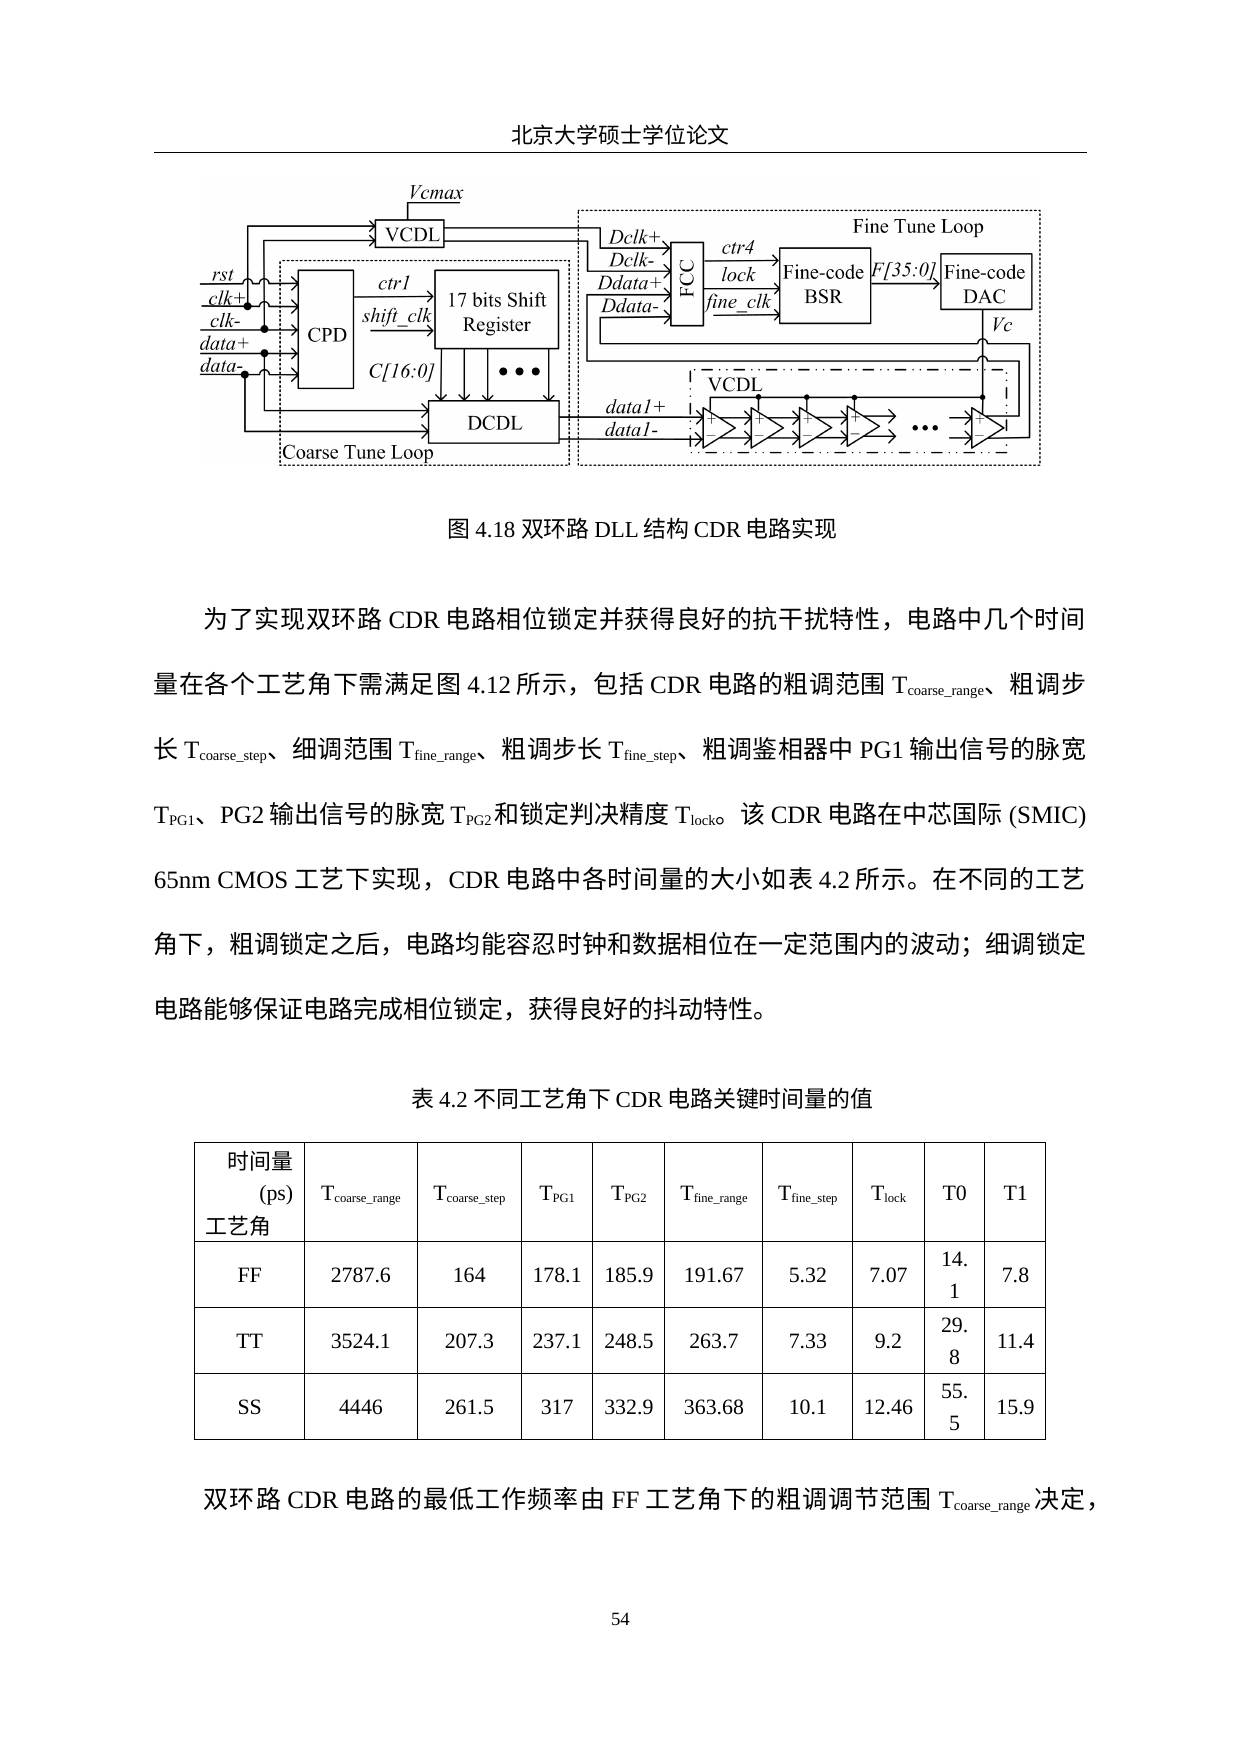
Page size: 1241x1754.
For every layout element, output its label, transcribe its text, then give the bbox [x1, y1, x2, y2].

table_header Tcoarse_step [418, 1143, 521, 1241]
table_header 时间量 (ps) 工艺角 [195, 1143, 304, 1241]
table_cell 55.5 [925, 1374, 984, 1439]
table_header Tcoarse_range [305, 1143, 417, 1241]
table_header T1 [985, 1143, 1045, 1241]
table_cell 191.67 [665, 1242, 762, 1307]
text 表4.2 不同工艺角下CDR电路关键时间量的值 [198, 1065, 1087, 1130]
table_cell 185.9 [593, 1242, 664, 1307]
table_cell 15.9 [985, 1374, 1045, 1439]
table_cell 178.1 [522, 1242, 592, 1307]
table_cell 248.5 [593, 1308, 664, 1373]
table_cell SS [195, 1374, 304, 1439]
text 为了实现双环路CDR电路相位锁定并获得良好的抗干扰特性，电路中几个时间量在各个工艺角下需满足图4.12所示，包括CDR电路的粗调范围Tcoarse_range、粗调步长Tcoarse_step、细调范围Tfine_range、粗调步长Tfine_step、粗调鉴相器中PG1输出信号的脉宽TPG1、PG2输出信号的脉宽TPG2和锁定判决精度Tlock。该CDR电路在中芯国际 (SMIC) 65nm CMOS工艺下实现，CDR电路中各时间量的大小如表4.2所示。在不同的工艺角下，粗调锁定之后，电路均能容忍时钟和数据相位在一定范围内的波动；细调锁定电路能够保证电路完成相位锁定，获得良好的抖动特性。 [153, 585, 1087, 1040]
table_cell 363.68 [665, 1374, 762, 1439]
table_header T0 [925, 1143, 984, 1241]
table_cell 5.32 [763, 1242, 852, 1307]
table_cell 207.3 [418, 1308, 521, 1373]
table_cell 4446 [305, 1374, 417, 1439]
table_header Tlock [853, 1143, 924, 1241]
table_cell 29.8 [925, 1308, 984, 1373]
table_cell 10.1 [763, 1374, 852, 1439]
table_cell 9.2 [853, 1308, 924, 1373]
table_cell FF [195, 1242, 304, 1307]
table_cell 12.46 [853, 1374, 924, 1439]
table_cell 3524.1 [305, 1308, 417, 1373]
table_cell 7.8 [985, 1242, 1045, 1307]
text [153, 1465, 1087, 1530]
table_cell TT [195, 1308, 304, 1373]
table_cell 317 [522, 1374, 592, 1439]
table_cell 261.5 [418, 1374, 521, 1439]
picture [198, 177, 1042, 466]
table_header TPG2 [593, 1143, 664, 1241]
table_header TPG1 [522, 1143, 592, 1241]
table_header Tfine_range [665, 1143, 762, 1241]
table_cell 332.9 [593, 1374, 664, 1439]
table_header Tfine_step [763, 1143, 852, 1241]
text 图4.18 双环路DLL结构CDR电路实现 [198, 495, 1087, 560]
table_cell 237.1 [522, 1308, 592, 1373]
table_cell 2787.6 [305, 1242, 417, 1307]
table_cell 263.7 [665, 1308, 762, 1373]
table_cell 14.1 [925, 1242, 984, 1307]
table_cell 11.4 [985, 1308, 1045, 1373]
table_cell 7.33 [763, 1308, 852, 1373]
table_cell 164 [418, 1242, 521, 1307]
table_cell 7.07 [853, 1242, 924, 1307]
